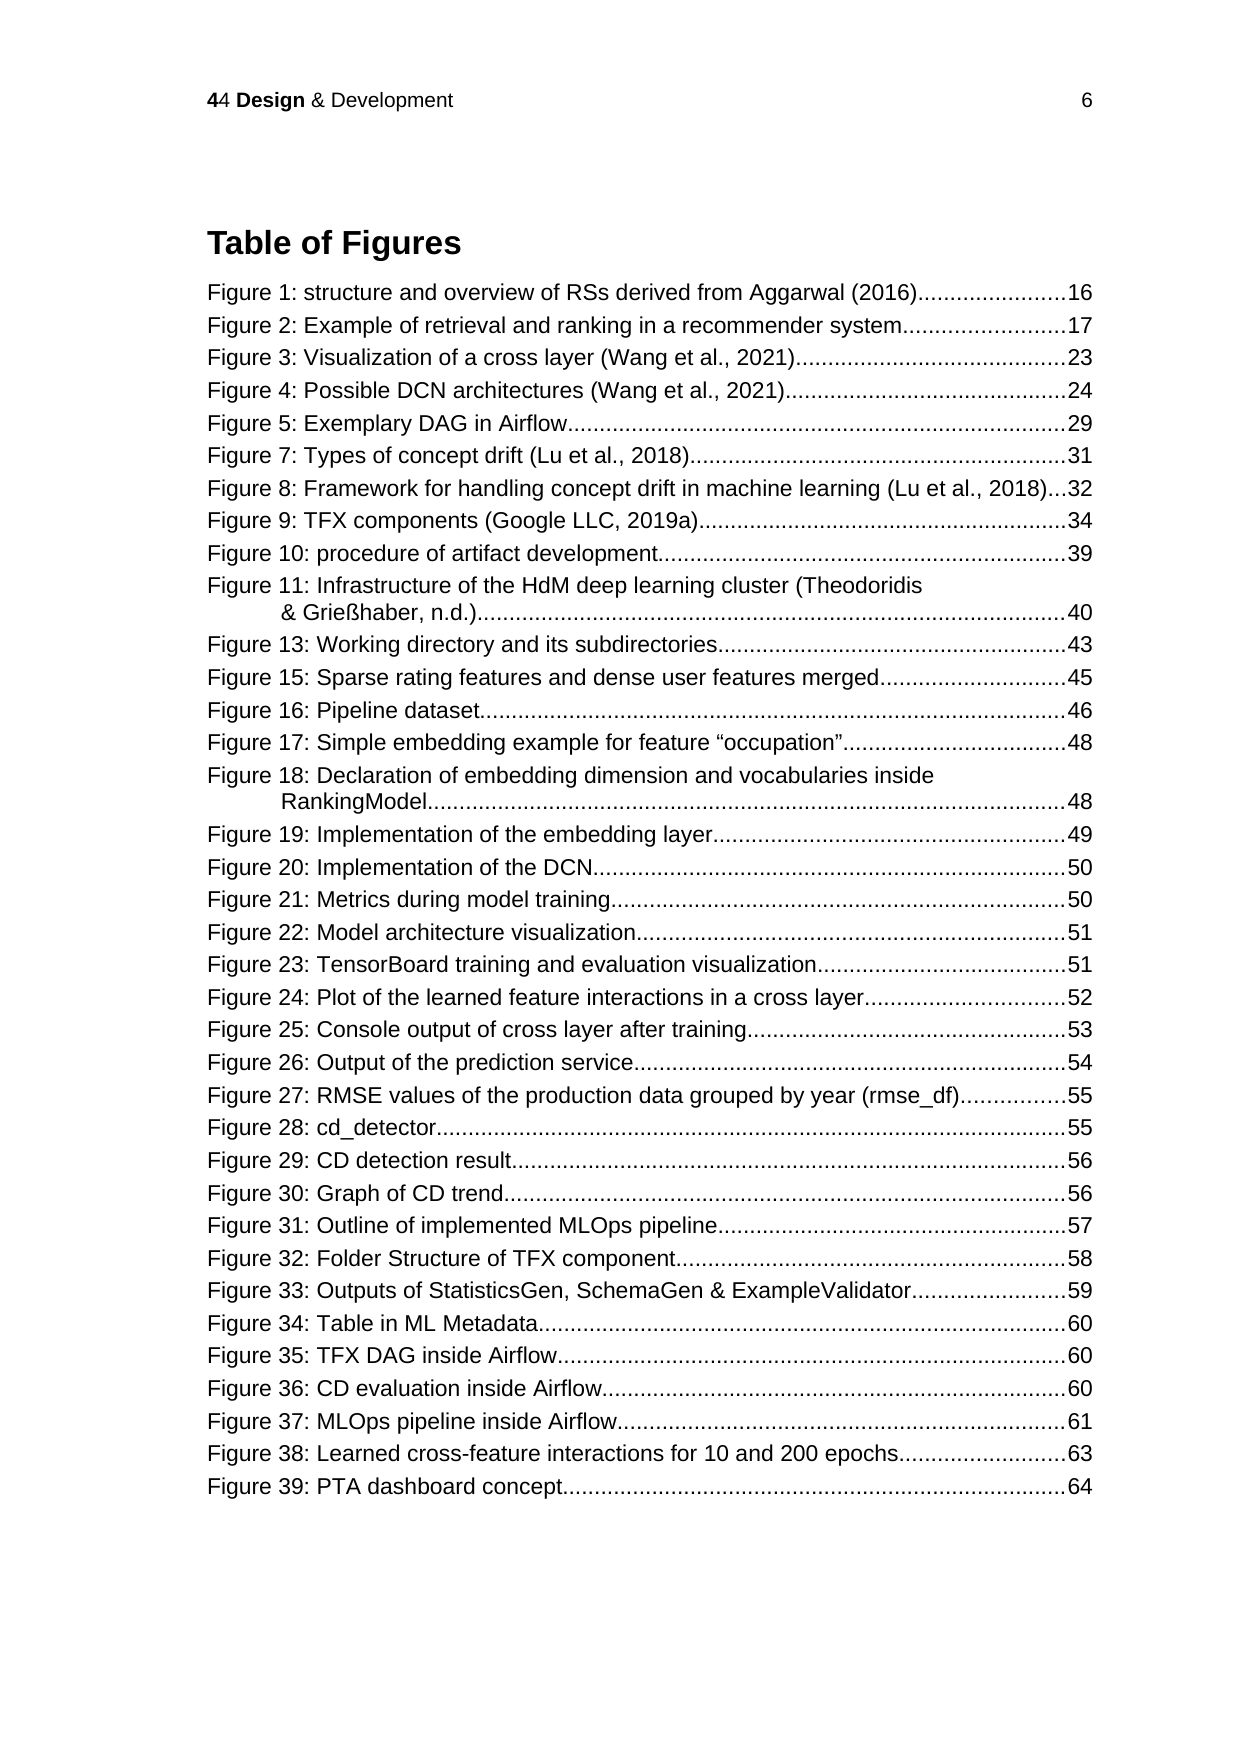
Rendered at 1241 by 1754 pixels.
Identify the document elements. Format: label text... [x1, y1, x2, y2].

text Figure 32: Folder Structure of TFX component 58 [207, 1245, 1048, 1271]
text Figure 22: Model architecture visualization 51 [207, 919, 1048, 945]
text Figure 31: Outline of implemented MLOps pipeline 57 [207, 1212, 1048, 1238]
text Figure 2: Example of retrieval and ranking in a recommender system 17 [207, 312, 1048, 338]
text Figure 38: Learned cross-feature interactions for 10 and 200 epochs 63 [207, 1440, 1048, 1467]
text Figure 23: TensorBoard training and evaluation visualization 51 [207, 951, 1048, 978]
text Figure 18: Declaration of embedding dimension and vocabularies inside RankingModel 48 [207, 762, 1048, 814]
text Figure 29: CD detection result 56 [207, 1147, 1048, 1173]
text Figure 11: Infrastructure of the HdM deep learning cluster (Theodoridis & Grießhaber, n.d.) 40 [207, 572, 1048, 625]
text Figure 8: Framework for handling concept drift in machine learning (Lu et al., 2018) 32 [207, 475, 1048, 501]
text Figure 39: PTA dashboard concept 64 [207, 1473, 1048, 1499]
text Figure 16: Pipeline dataset 46 [207, 697, 1048, 723]
text Figure 21: Metrics during model training 50 [207, 886, 1048, 912]
text Figure 26: Output of the prediction service 54 [207, 1049, 1048, 1075]
text Figure 34: Table in ML Metadata 60 [207, 1310, 1048, 1336]
text Figure 36: CD evaluation inside Airflow 60 [207, 1375, 1048, 1401]
text Figure 35: TFX DAG inside Airflow 60 [207, 1342, 1048, 1369]
text Figure 27: RMSE values of the production data grouped by year (rmse_df) 55 [207, 1082, 1048, 1108]
text Figure 9: TFX components (Google LLC, 2019a) 34 [207, 507, 1048, 534]
text Figure 25: Console output of cross layer after training 53 [207, 1016, 1048, 1043]
text Figure 37: MLOps pipeline inside Airflow 61 [207, 1408, 1048, 1434]
text Figure 13: Working directory and its subdirectories 43 [207, 631, 1048, 658]
text Figure 24: Plot of the learned feature interactions in a cross layer 52 [207, 984, 1048, 1010]
text Figure 3: Visualization of a cross layer (Wang et al., 2021) 23 [207, 344, 1048, 371]
text Figure 33: Outputs of StatisticsGen, SchemaGen & ExampleValidator 59 [207, 1277, 1048, 1304]
text Figure 30: Graph of CD trend 56 [207, 1179, 1048, 1206]
text Figure 17: Simple embedding example for feature “occupation” 48 [207, 729, 1048, 756]
text Figure 5: Exemplary DAG in Airflow 29 [207, 409, 1048, 436]
subtitle Table of Figures [207, 223, 1092, 261]
text Figure 7: Types of concept drift (Lu et al., 2018) 31 [207, 442, 1048, 468]
text Figure 15: Sparse rating features and dense user features merged 45 [207, 664, 1048, 690]
text Figure 10: procedure of artifact development 39 [207, 540, 1048, 566]
text Figure 28: cd_detector 55 [207, 1114, 1048, 1141]
text Figure 20: Implementation of the DCN 50 [207, 853, 1048, 880]
text Figure 19: Implementation of the embedding layer 49 [207, 821, 1048, 847]
text Figure 4: Possible DCN architectures (Wang et al., 2021) 24 [207, 377, 1048, 403]
text Figure 1: structure and overview of RSs derived from Aggarwal (2016) 16 [207, 279, 1048, 305]
